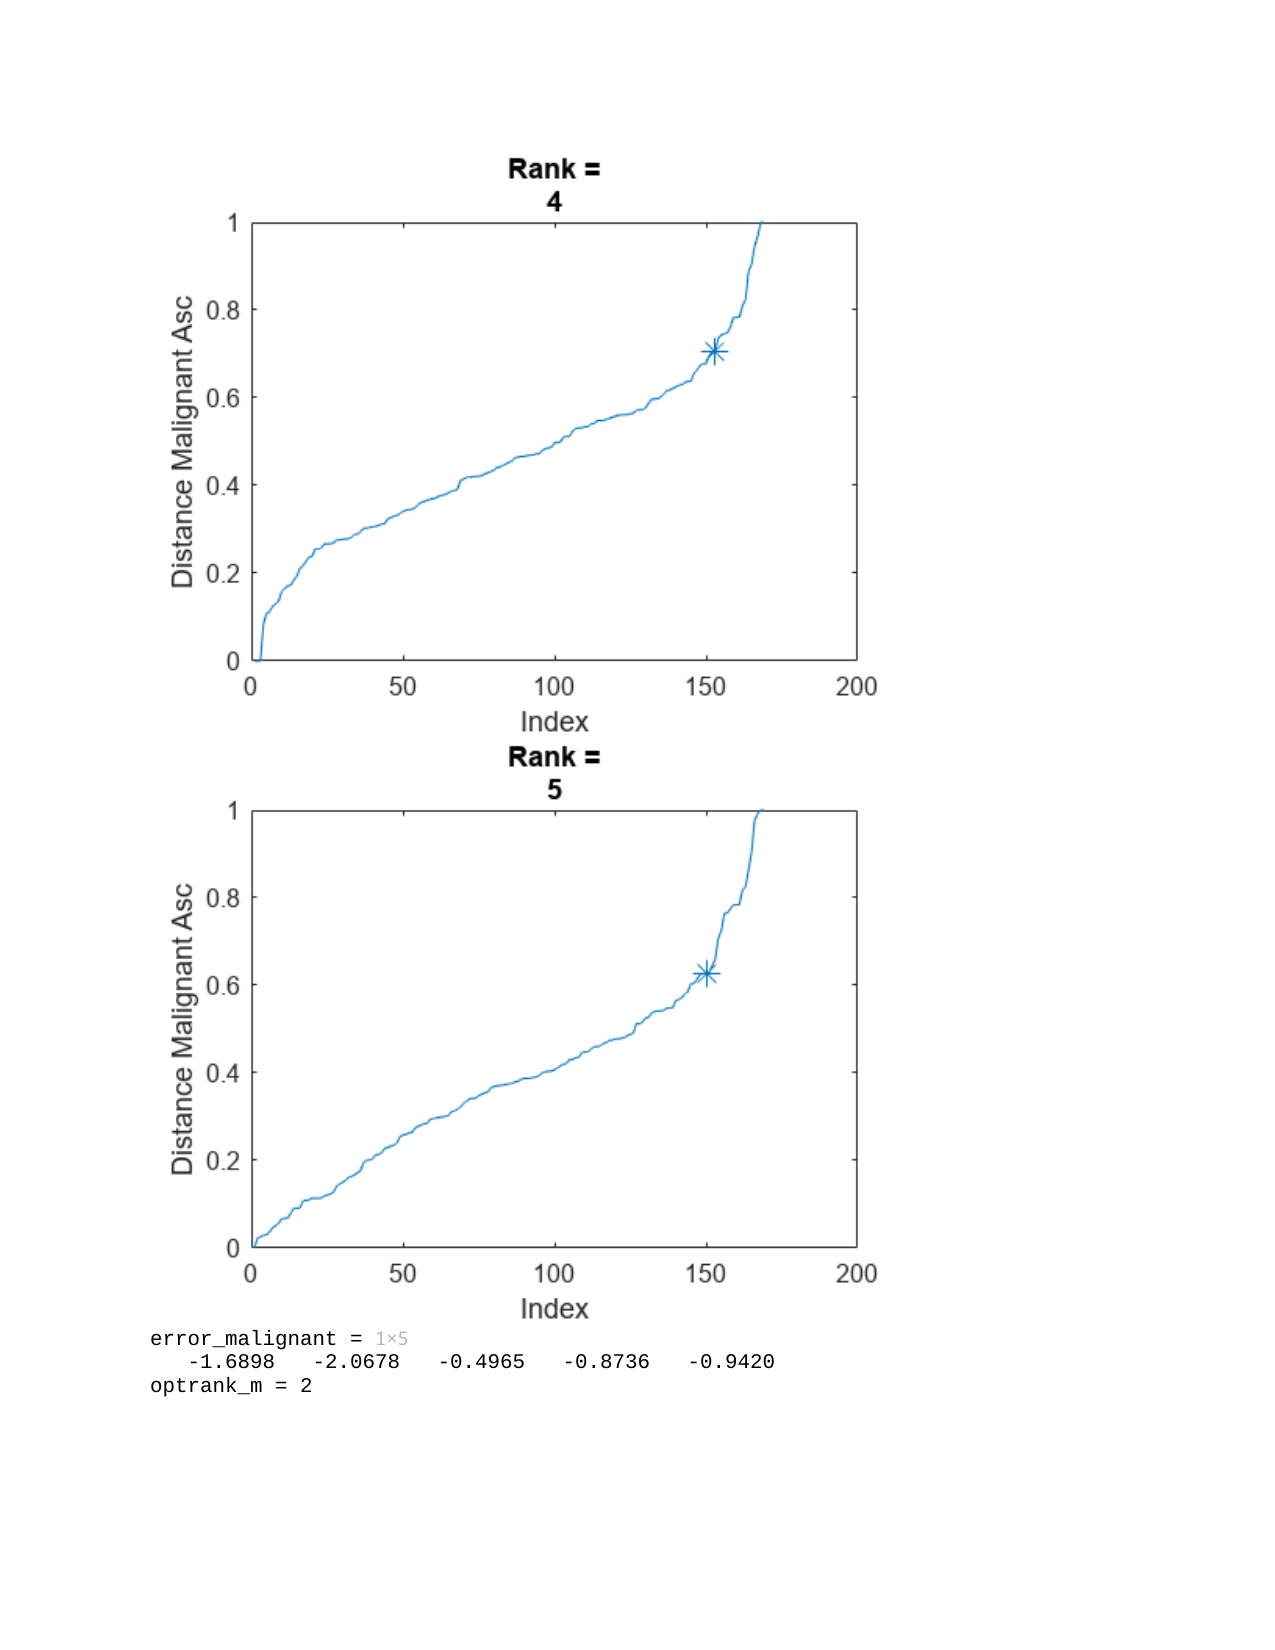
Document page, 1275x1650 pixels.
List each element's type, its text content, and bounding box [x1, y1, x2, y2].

text error_malignant = 1×5 [150, 1325, 1125, 1351]
text optrank_m = 2 [150, 1375, 1125, 1399]
text -1.6898 -2.0678 -0.4965 -0.8736 -0.9420 [150, 1351, 1125, 1375]
picture [150, 150, 933, 1325]
